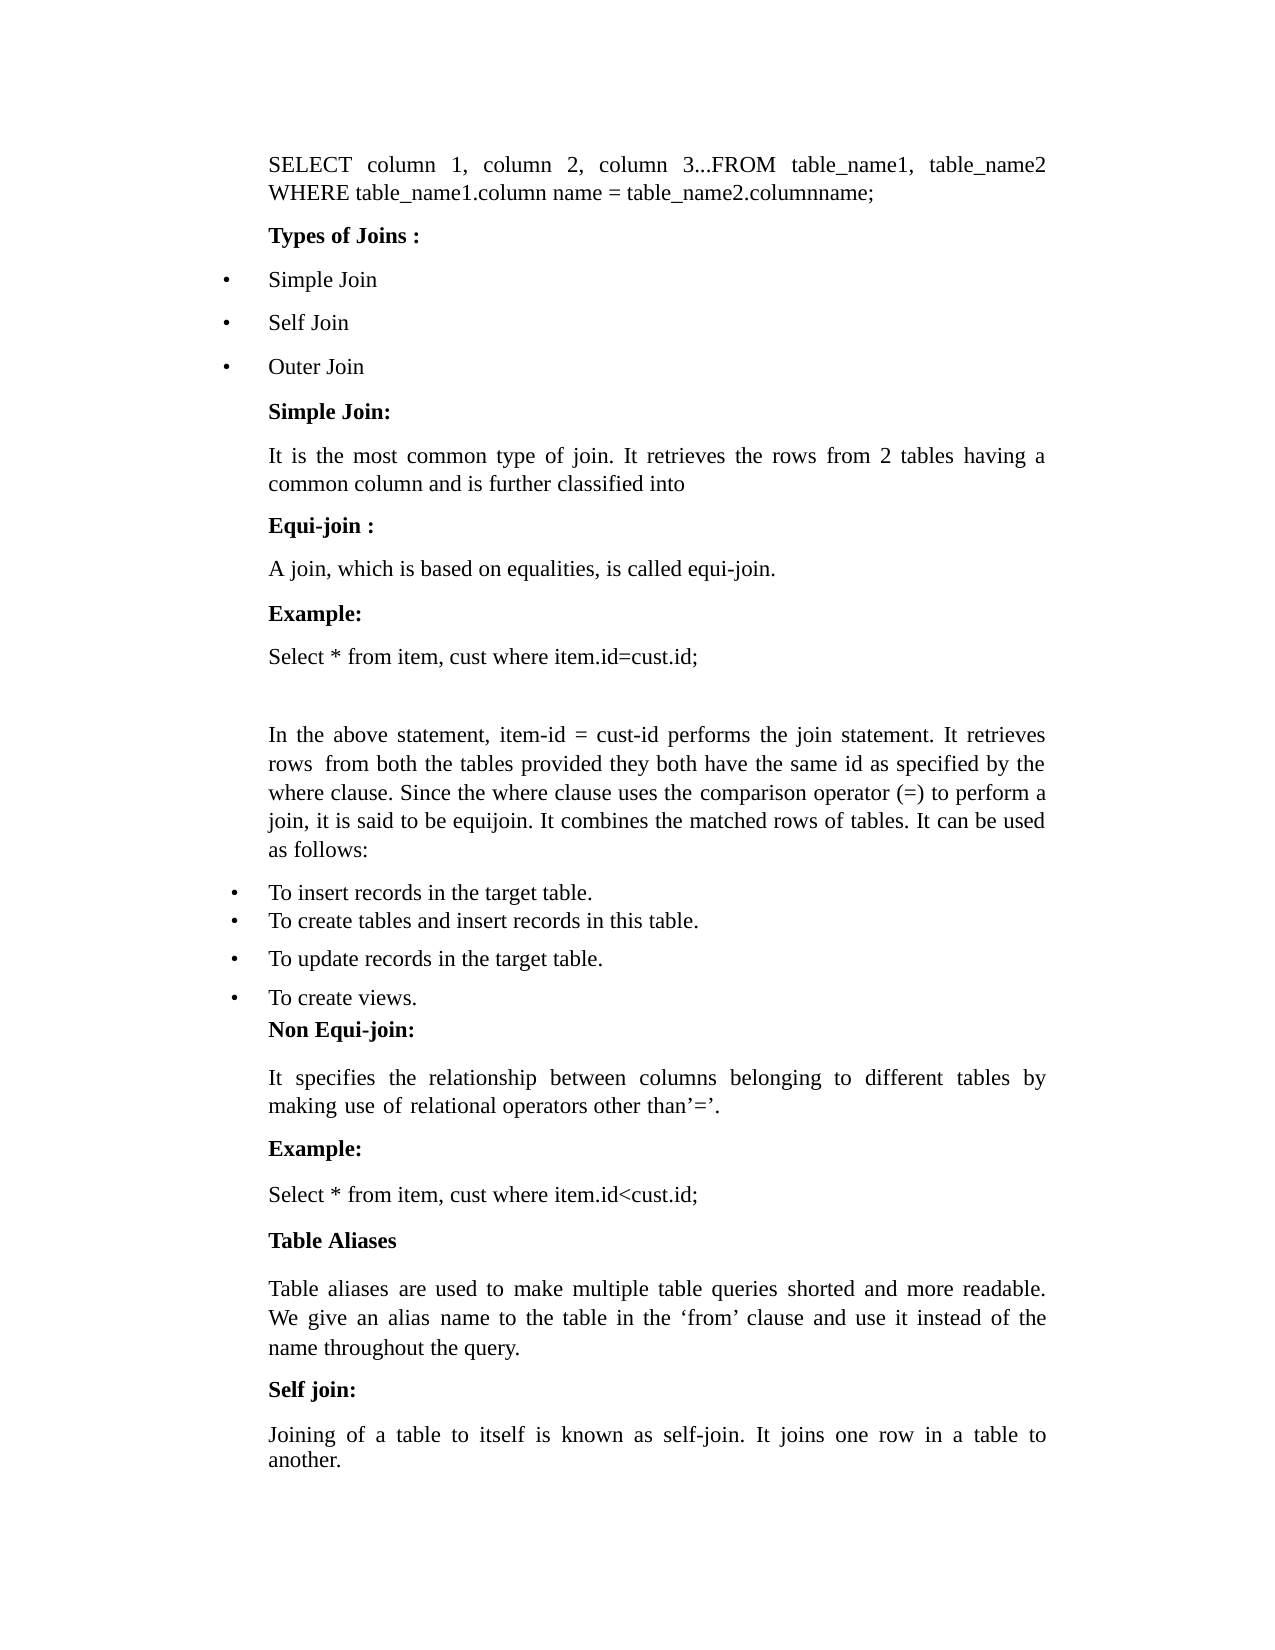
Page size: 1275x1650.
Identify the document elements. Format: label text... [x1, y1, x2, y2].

text SELECT column 1, column 2, column 3...FROM table_name1, table_name2 WHERE table_name1.column name = table_name2.columnname; [268, 150, 1046, 206]
list To update records in the target table. [230, 947, 1046, 972]
text Self join: [268, 1377, 1046, 1402]
text A join, which is based on equalities, is called equi-join. [268, 556, 1046, 581]
text Equi-join : [268, 513, 1046, 538]
text Example: [268, 601, 1046, 626]
text Non Equi-join: [268, 1017, 1046, 1042]
list To insert records in the target table. [230, 880, 1046, 905]
list Outer Join [222, 355, 1046, 380]
list To create views. [230, 985, 1046, 1010]
text Simple Join: [268, 399, 1046, 424]
text It specifies the relationship between columns belonging to different tables by making use of relational operators other than’=’. [268, 1063, 1046, 1120]
text It is the most common type of join. It retrieves the rows from 2 tables having a common column and is further classified into [268, 442, 1046, 496]
list To create tables and insert records in this table. [230, 909, 1046, 934]
text Table aliases are used to make multiple table queries shorted and more readable. We give an alias name to the table in the ‘from’ clause and use it instead of the name throughout the query. [268, 1273, 1046, 1361]
text Select * from item, cust where item.id<cust.id; [268, 1182, 1046, 1207]
list Simple Join [222, 267, 1046, 292]
text Joining of a table to itself is known as self-join. It joins one row in a table to another. [268, 1422, 1046, 1472]
text In the above statement, item-id = cust-id performs the join statement. It retrieves rows from both the tables provided they both have the same id as specified by the where clause. Since the where clause uses the comparison operator (=) to perform a join, it is said to be equijoin. It combines the matched rows of tables. It can be used as follows: [268, 719, 1046, 863]
text Types of Joins : [268, 224, 1046, 249]
list Self Join [222, 311, 1046, 336]
text Table Aliases [268, 1228, 1046, 1253]
text Example: [268, 1137, 1046, 1162]
text Select * from item, cust where item.id=cust.id; [268, 644, 1046, 669]
